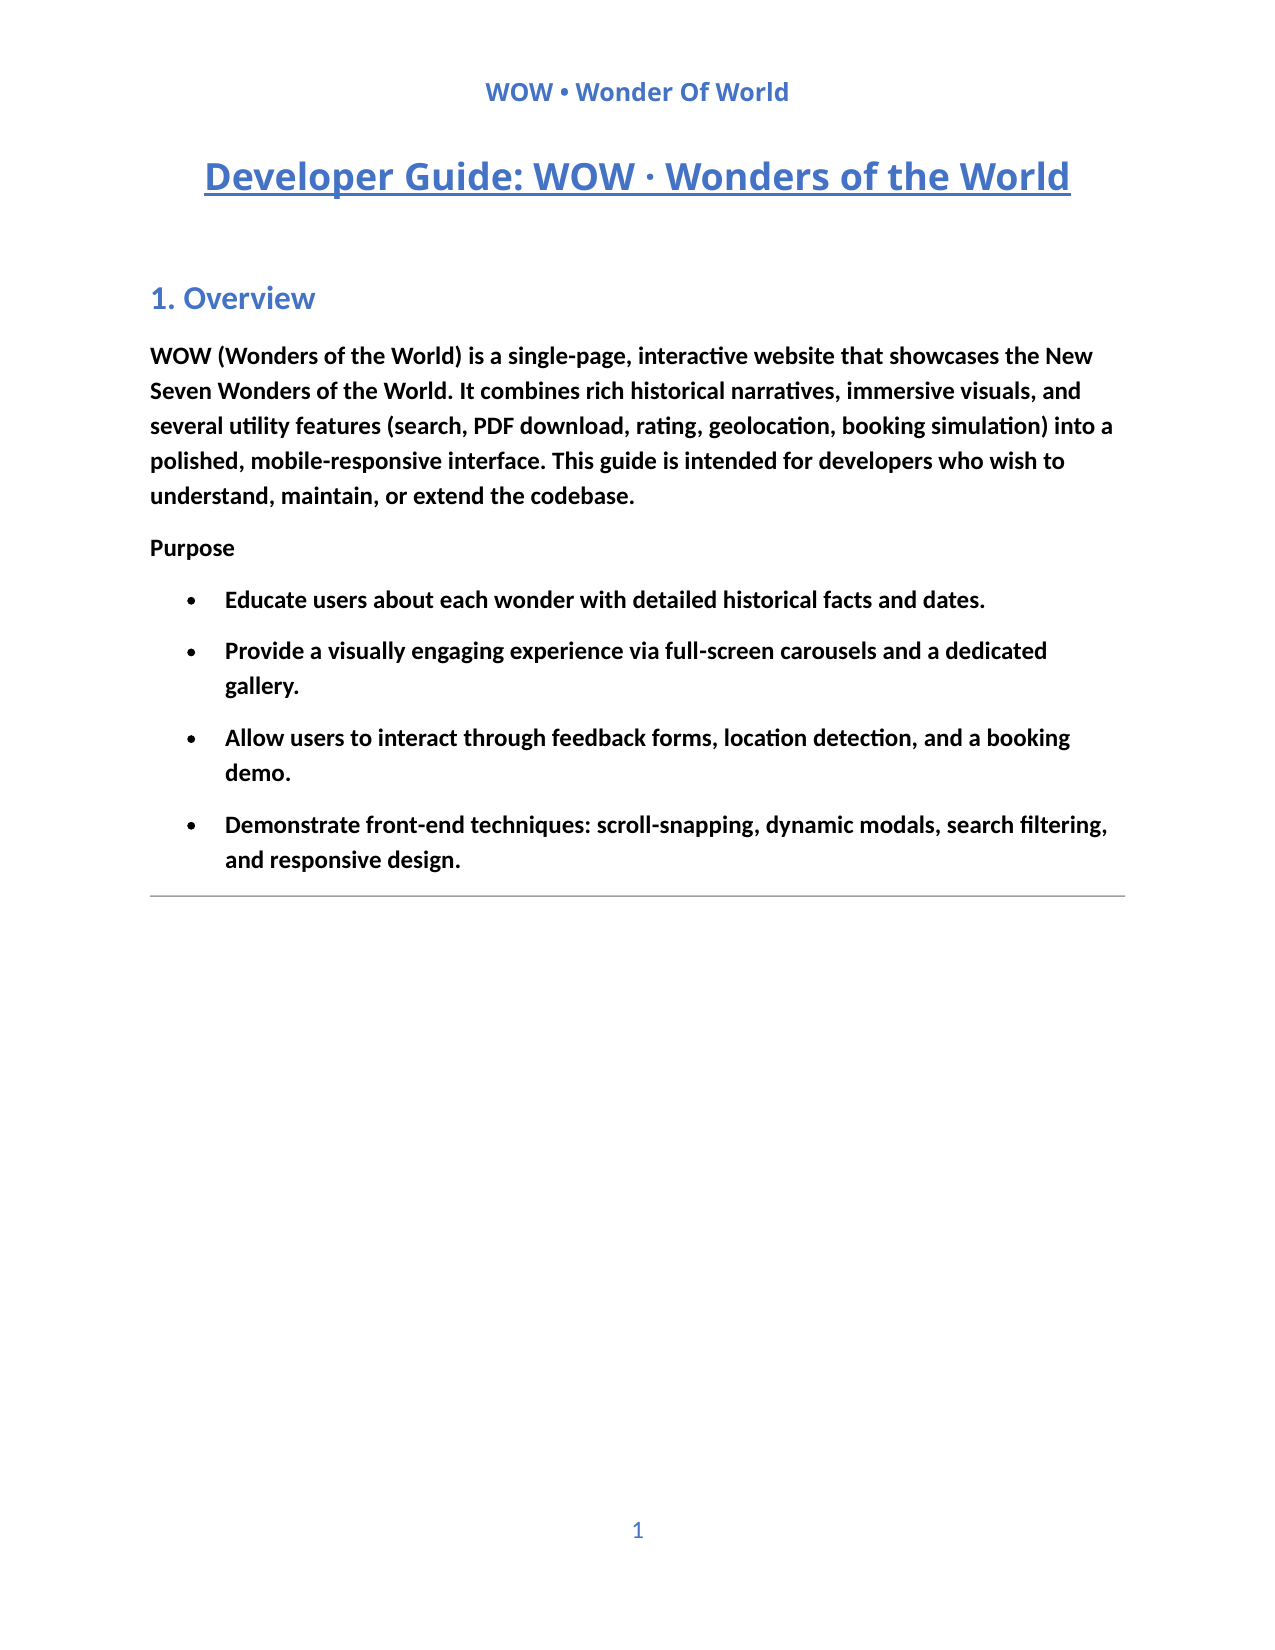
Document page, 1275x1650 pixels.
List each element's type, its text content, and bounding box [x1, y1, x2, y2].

text Developer Guide: WOW · Wonders of the World [150, 150, 1125, 201]
text Purpose [150, 532, 1125, 563]
list Educate users about each wonder with detailed historical facts and dates. [187, 584, 1125, 614]
list Allow users to interact through feedback forms, location detection, and a booking demo. [187, 722, 1125, 788]
list Demonstrate front-end techniques: scroll-snapping, dynamic modals, search filtering, and responsive design. [187, 809, 1125, 874]
text WOW (Wonders of the World) is a single-page, interactive website that showcases the New Seven Wonders of the World. It combines rich historical narratives, immersive visuals, and several utility features (search, PDF download, rating, geolocation, booking simulation) into a polished, mobile-responsive interface. This guide is intended for developers who wish to understand, maintain, or extend the codebase. [150, 340, 1125, 511]
list Provide a visually engaging experience via full-screen carousels and a dedicated gallery. [187, 635, 1125, 701]
text 1. Overview [150, 277, 1125, 318]
